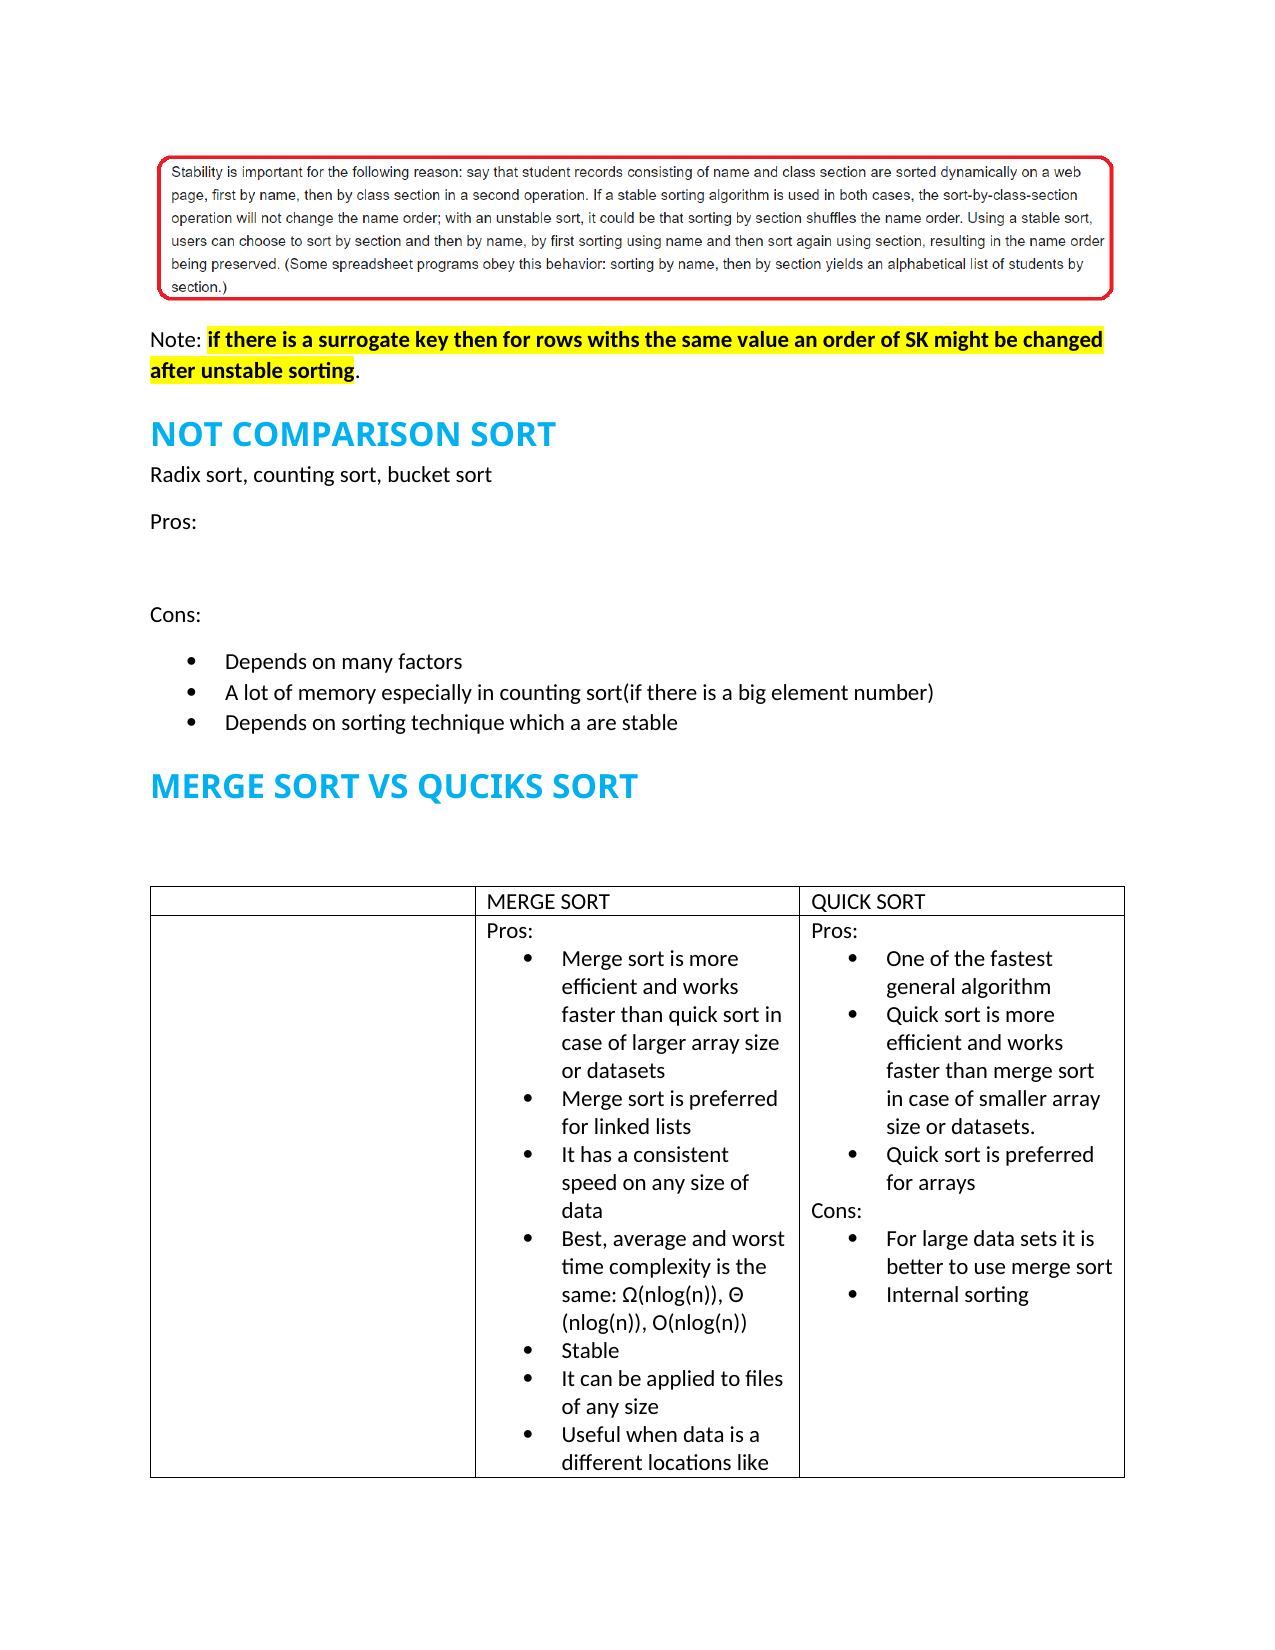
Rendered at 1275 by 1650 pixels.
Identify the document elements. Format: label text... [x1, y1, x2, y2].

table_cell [800, 916, 1124, 1477]
list Depends on sorting technique which a are stable [187, 708, 1125, 736]
subtitle NOT COMPARISON SORT [150, 411, 1125, 456]
table_header MERGE SORT [476, 887, 799, 915]
subtitle MERGE SORT VS QUCIKS SORT [150, 763, 1125, 808]
picture [150, 150, 1125, 307]
text Radix sort, counting sort, bucket sort [150, 460, 1125, 488]
table_header [151, 887, 475, 915]
text Note: if there is a surrogate key then for rows withs the same value an order of SK might be changed after unstable sorting. [150, 326, 1125, 384]
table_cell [476, 916, 799, 1477]
text Cons: [150, 601, 1125, 629]
table_header QUICK SORT [800, 887, 1124, 915]
list A lot of memory especially in counting sort(if there is a big element number) [187, 678, 1125, 706]
table_cell [151, 916, 475, 1477]
list Depends on many factors [187, 647, 1125, 676]
text Pros: [150, 507, 1125, 535]
